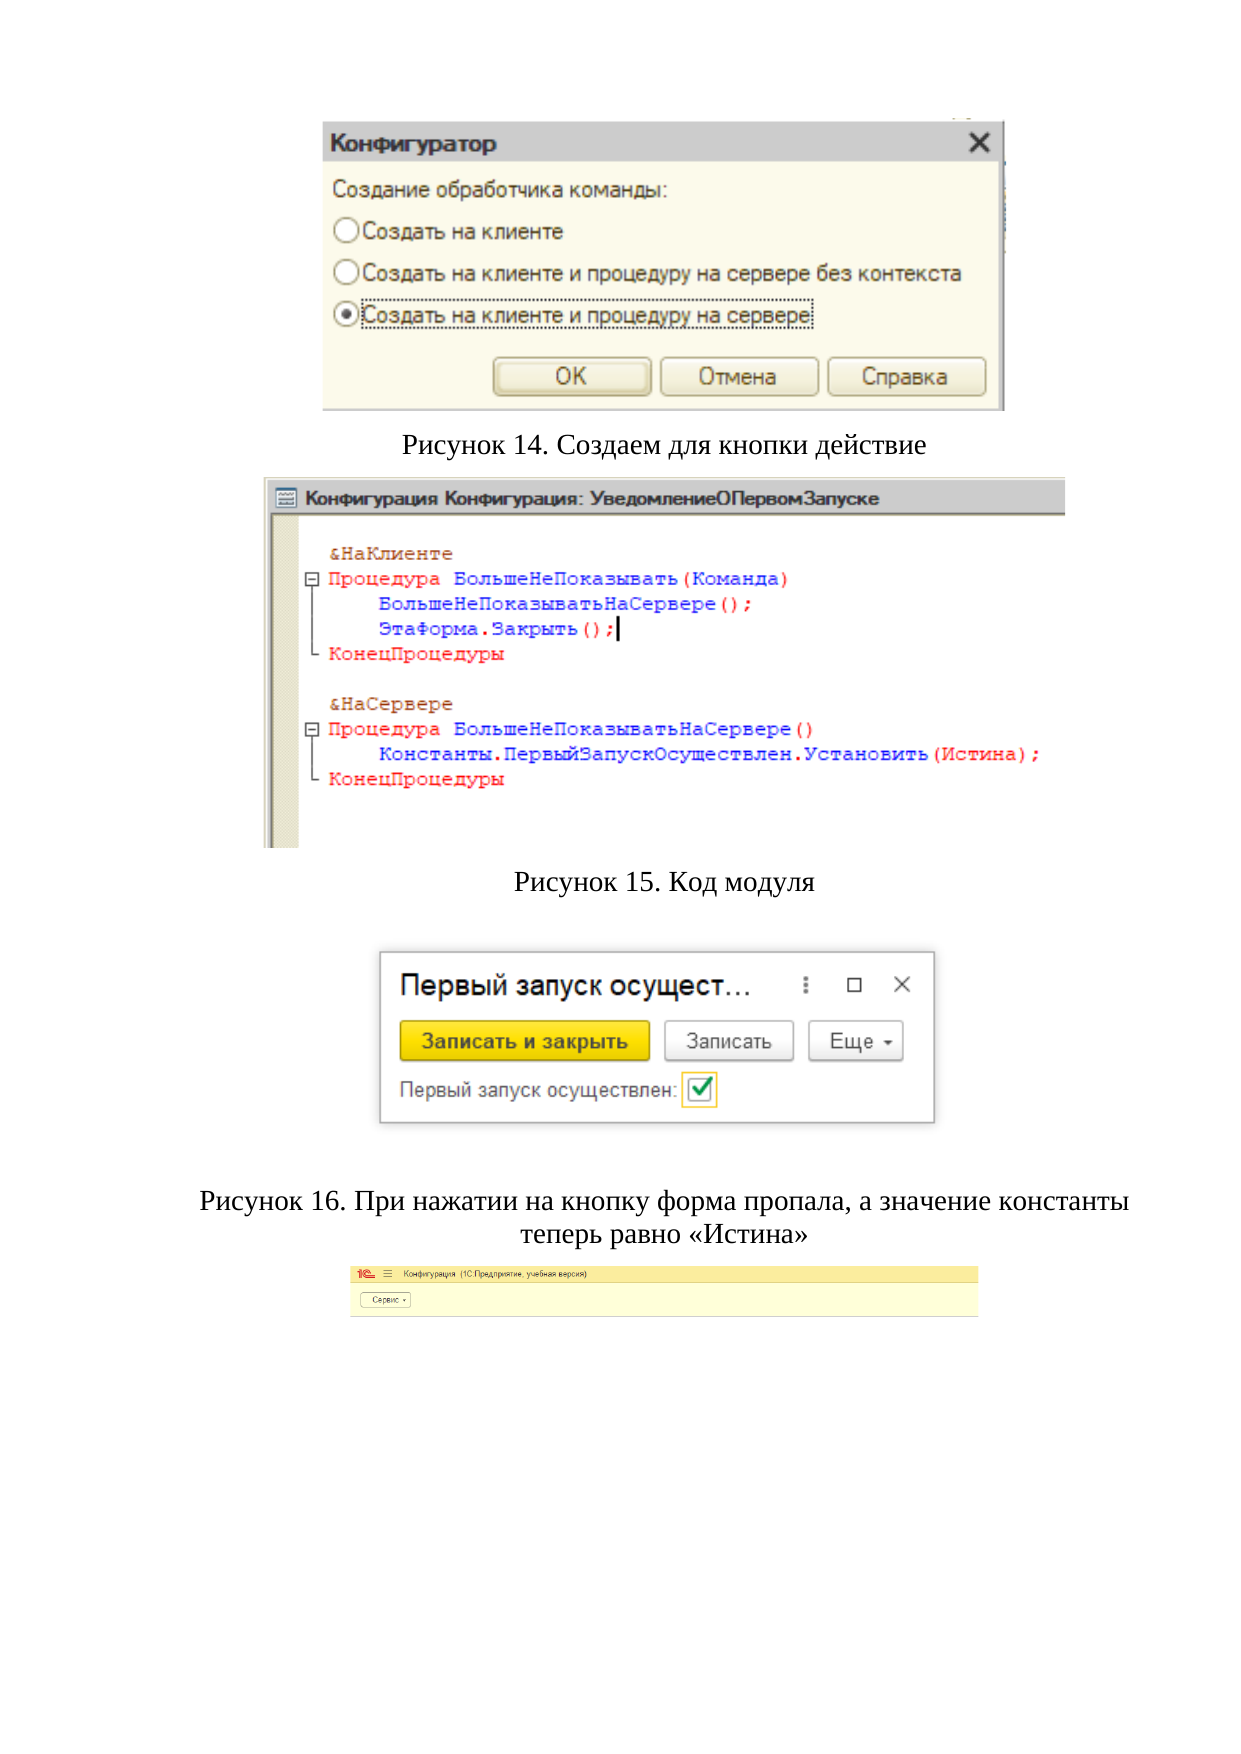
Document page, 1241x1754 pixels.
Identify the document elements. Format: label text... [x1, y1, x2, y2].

text Рисунок 15. Код модуля [177, 864, 1152, 898]
text Рисунок 16. При нажатии на кнопку форма пропала, а значение константы теперь равно «Истина» [177, 1183, 1152, 1250]
text Рисунок 14. Создаем для кнопки действие [177, 427, 1152, 461]
picture [322, 118, 1007, 411]
picture [263, 477, 1066, 848]
picture [328, 914, 1001, 1166]
picture [350, 1266, 979, 1592]
